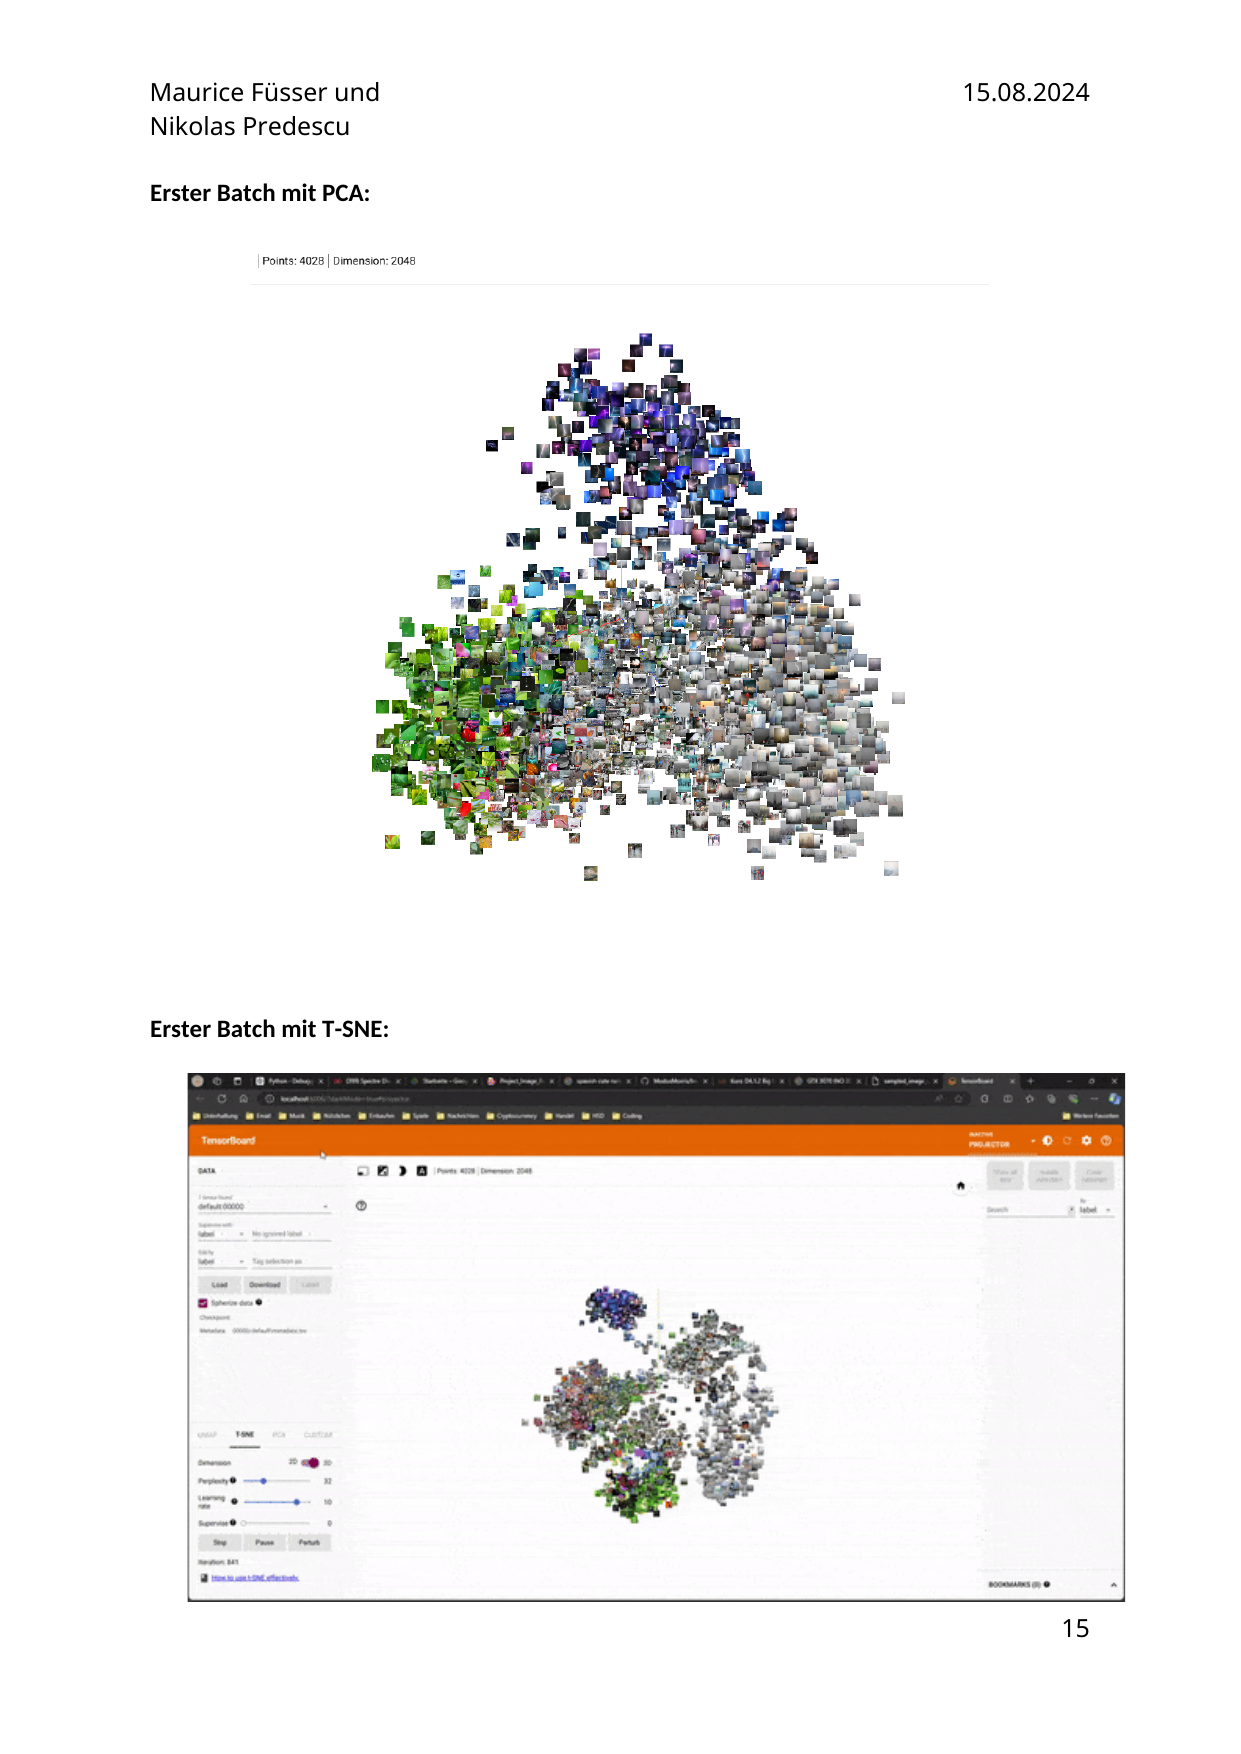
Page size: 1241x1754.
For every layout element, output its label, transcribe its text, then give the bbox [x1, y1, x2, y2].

picture [251, 238, 990, 923]
picture [187, 1073, 1125, 1602]
text Erster Batch mit PCA: [150, 177, 1090, 208]
text Erster Batch mit T-SNE: [150, 1013, 1090, 1044]
